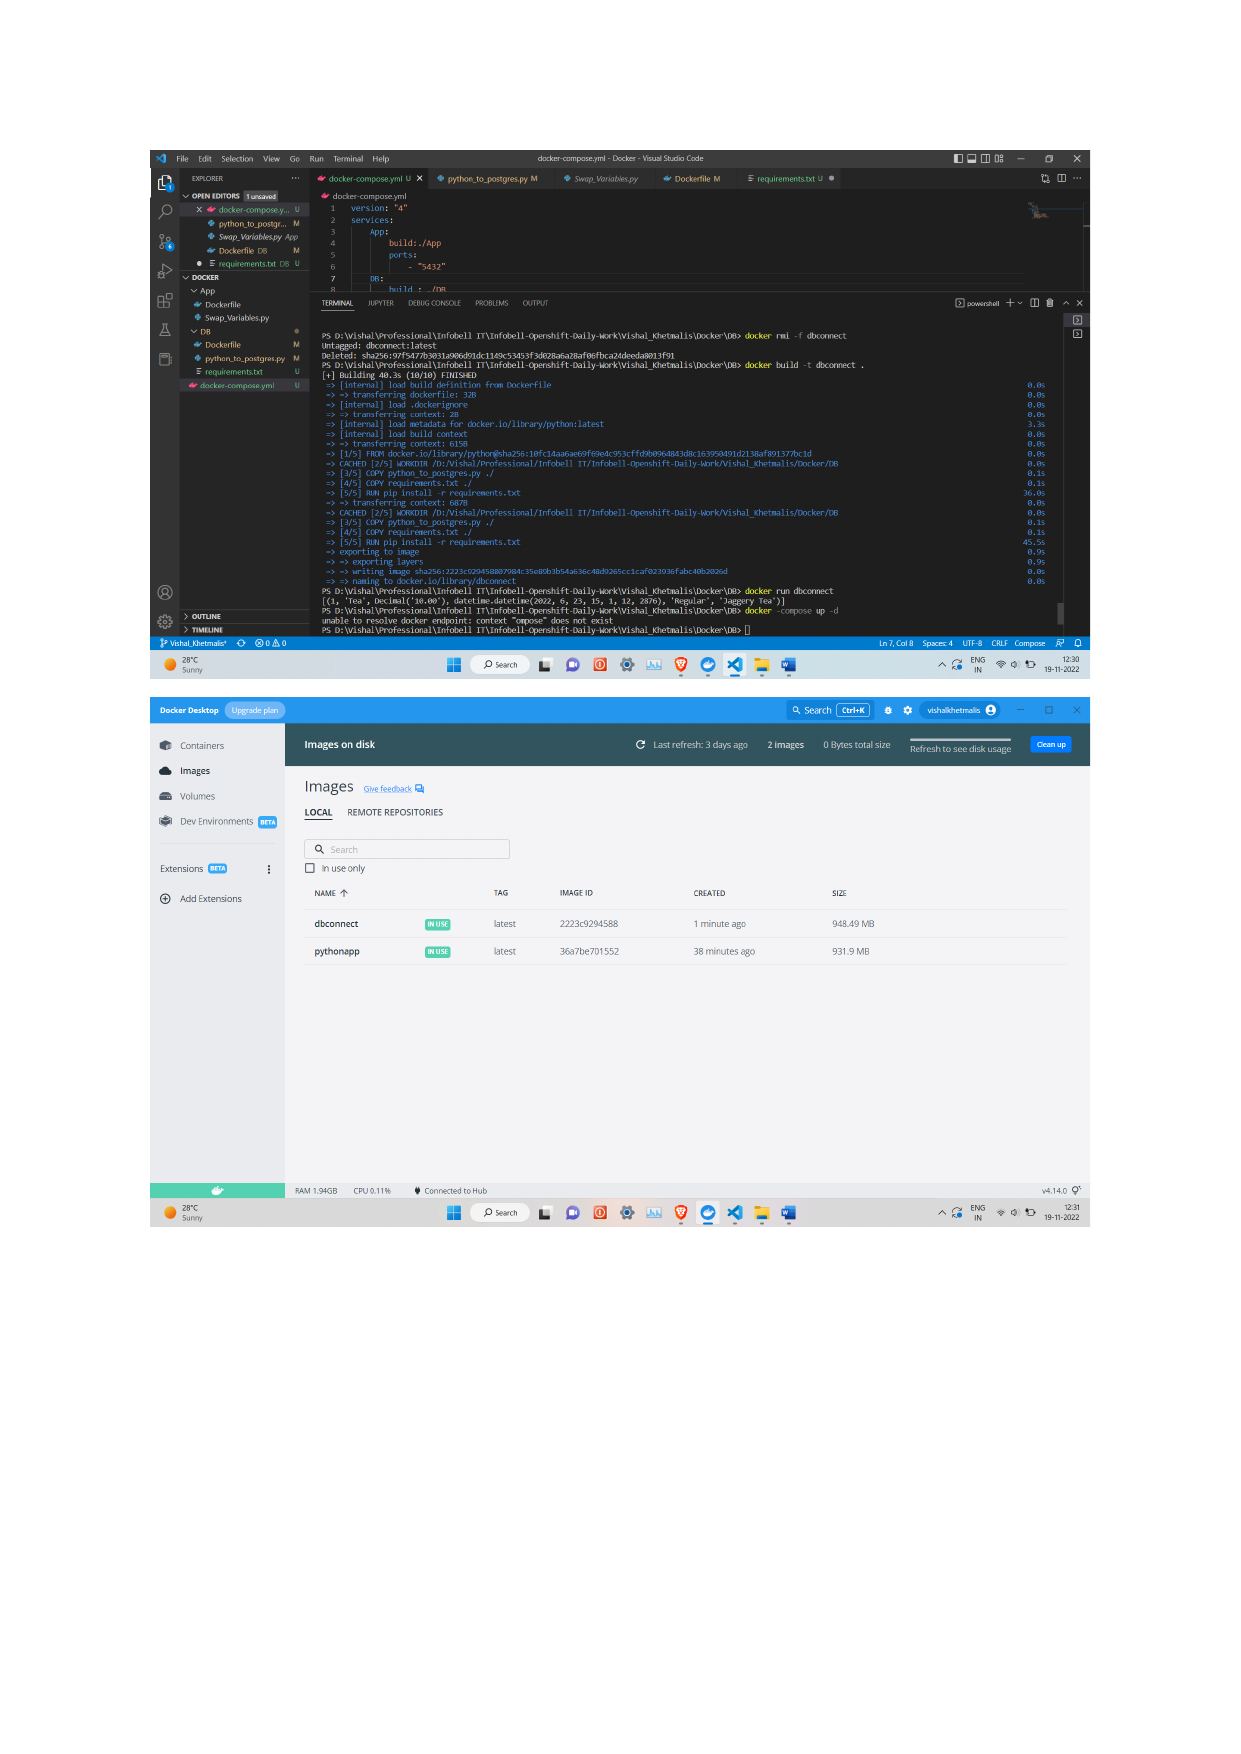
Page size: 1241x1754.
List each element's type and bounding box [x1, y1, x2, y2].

picture [150, 150, 1091, 679]
picture [150, 697, 1091, 1227]
